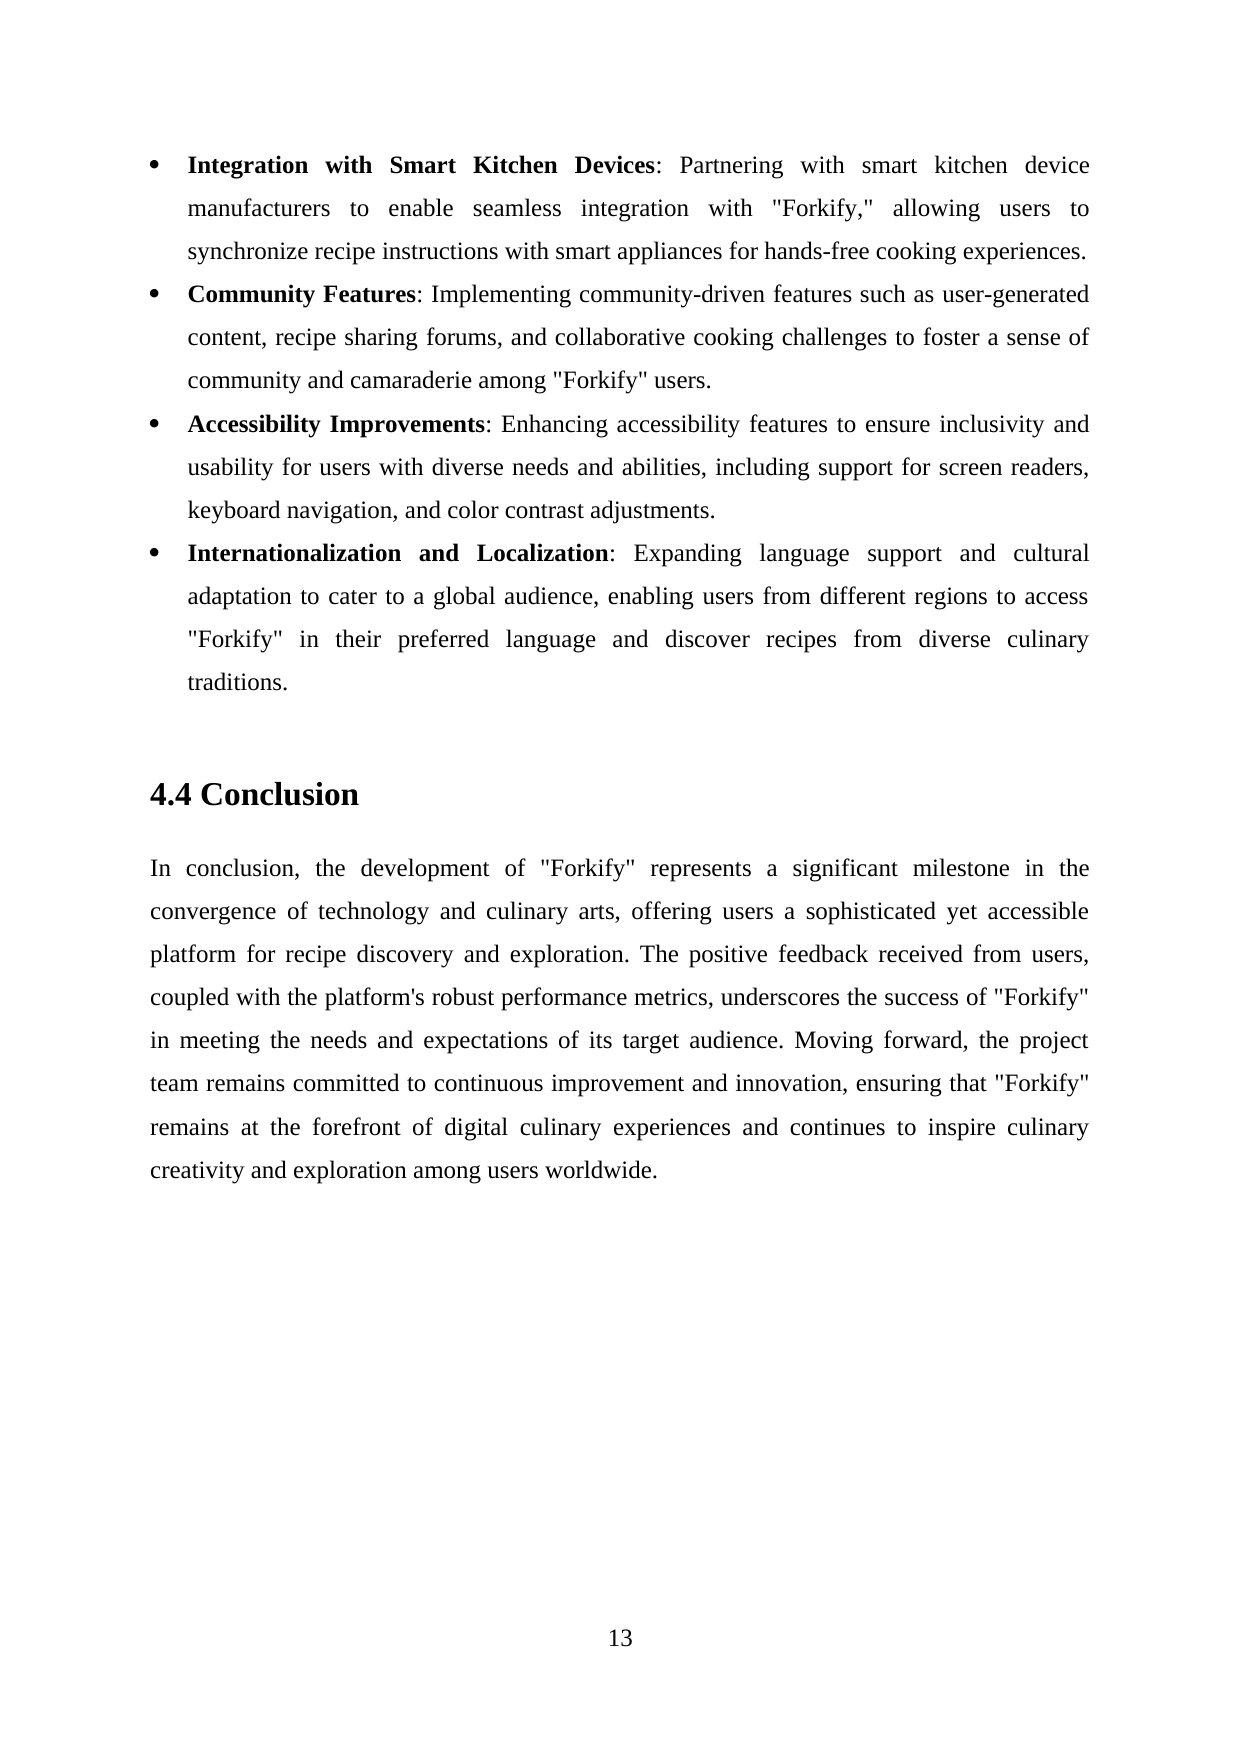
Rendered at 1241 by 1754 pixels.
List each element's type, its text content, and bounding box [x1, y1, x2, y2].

list Integration with Smart Kitchen Devices: Partnering with smart kitchen device manufacturers to enable seamless integration with "Forkify," allowing users to synchronize recipe instructions with smart appliances for hands-free cooking experiences. [150, 150, 1090, 265]
text In conclusion, the development of "Forkify" represents a significant milestone in the convergence of technology and culinary arts, offering users a sophisticated yet accessible platform for recipe discovery and exploration. The positive feedback received from users, coupled with the platform's robust performance metrics, underscores the success of "Forkify" in meeting the needs and expectations of its target audience. Moving forward, the project team remains committed to continuous improvement and innovation, ensuring that "Forkify" remains at the forefront of digital culinary experiences and continues to inspire culinary creativity and exploration among users worldwide. [150, 853, 1090, 1183]
list Accessibility Improvements: Enhancing accessibility features to ensure inclusivity and usability for users with diverse needs and abilities, including support for screen readers, keyboard navigation, and color contrast adjustments. [150, 409, 1090, 524]
text 4.4 Conclusion [150, 774, 1090, 813]
list Internationalization and Localization: Expanding language support and cultural adaptation to cater to a global audience, enabling users from different regions to access "Forkify" in their preferred language and discover recipes from diverse culinary traditions. [150, 538, 1090, 696]
list Community Features: Implementing community-driven features such as user-generated content, recipe sharing forums, and collaborative cooking challenges to foster a sense of community and camaraderie among "Forkify" users. [150, 279, 1090, 394]
